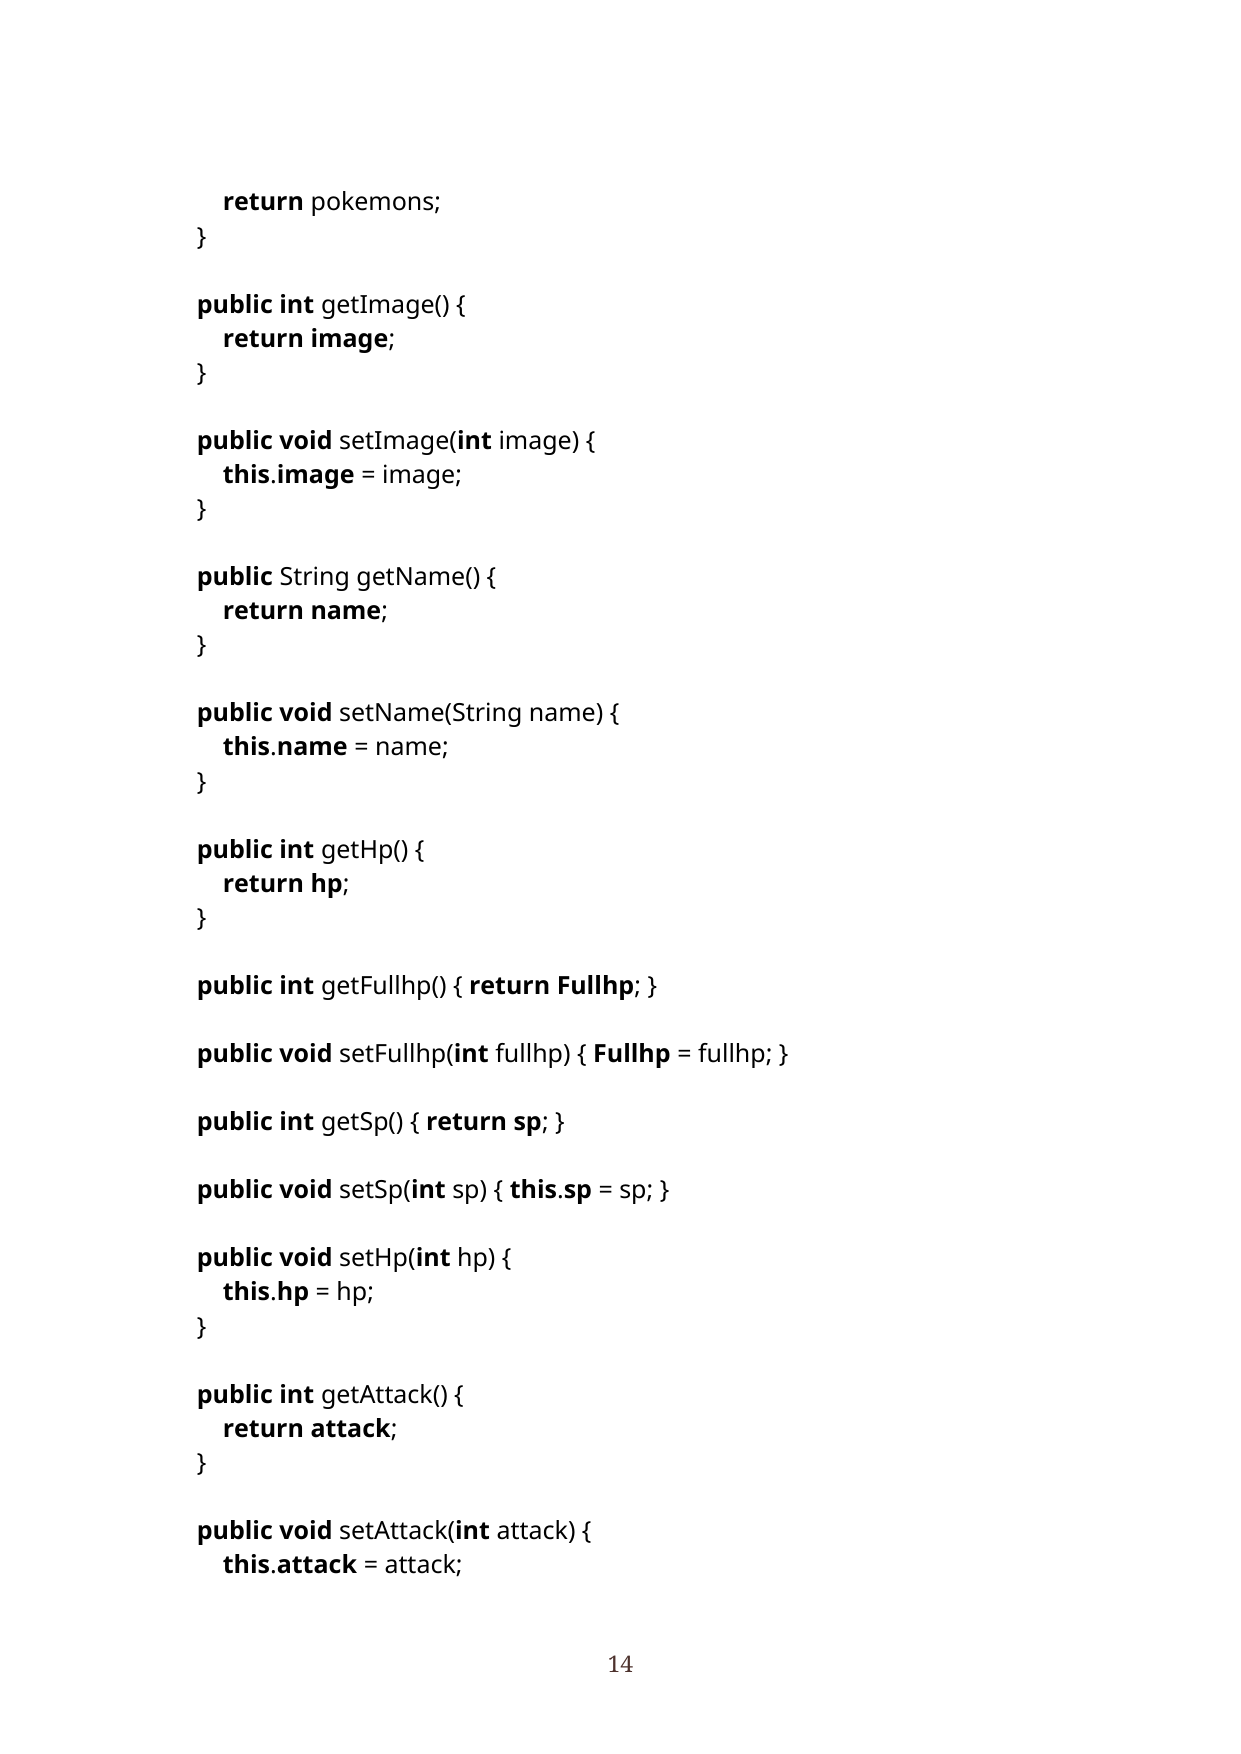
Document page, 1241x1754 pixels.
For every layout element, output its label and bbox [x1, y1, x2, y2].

text [171, 150, 1069, 1581]
